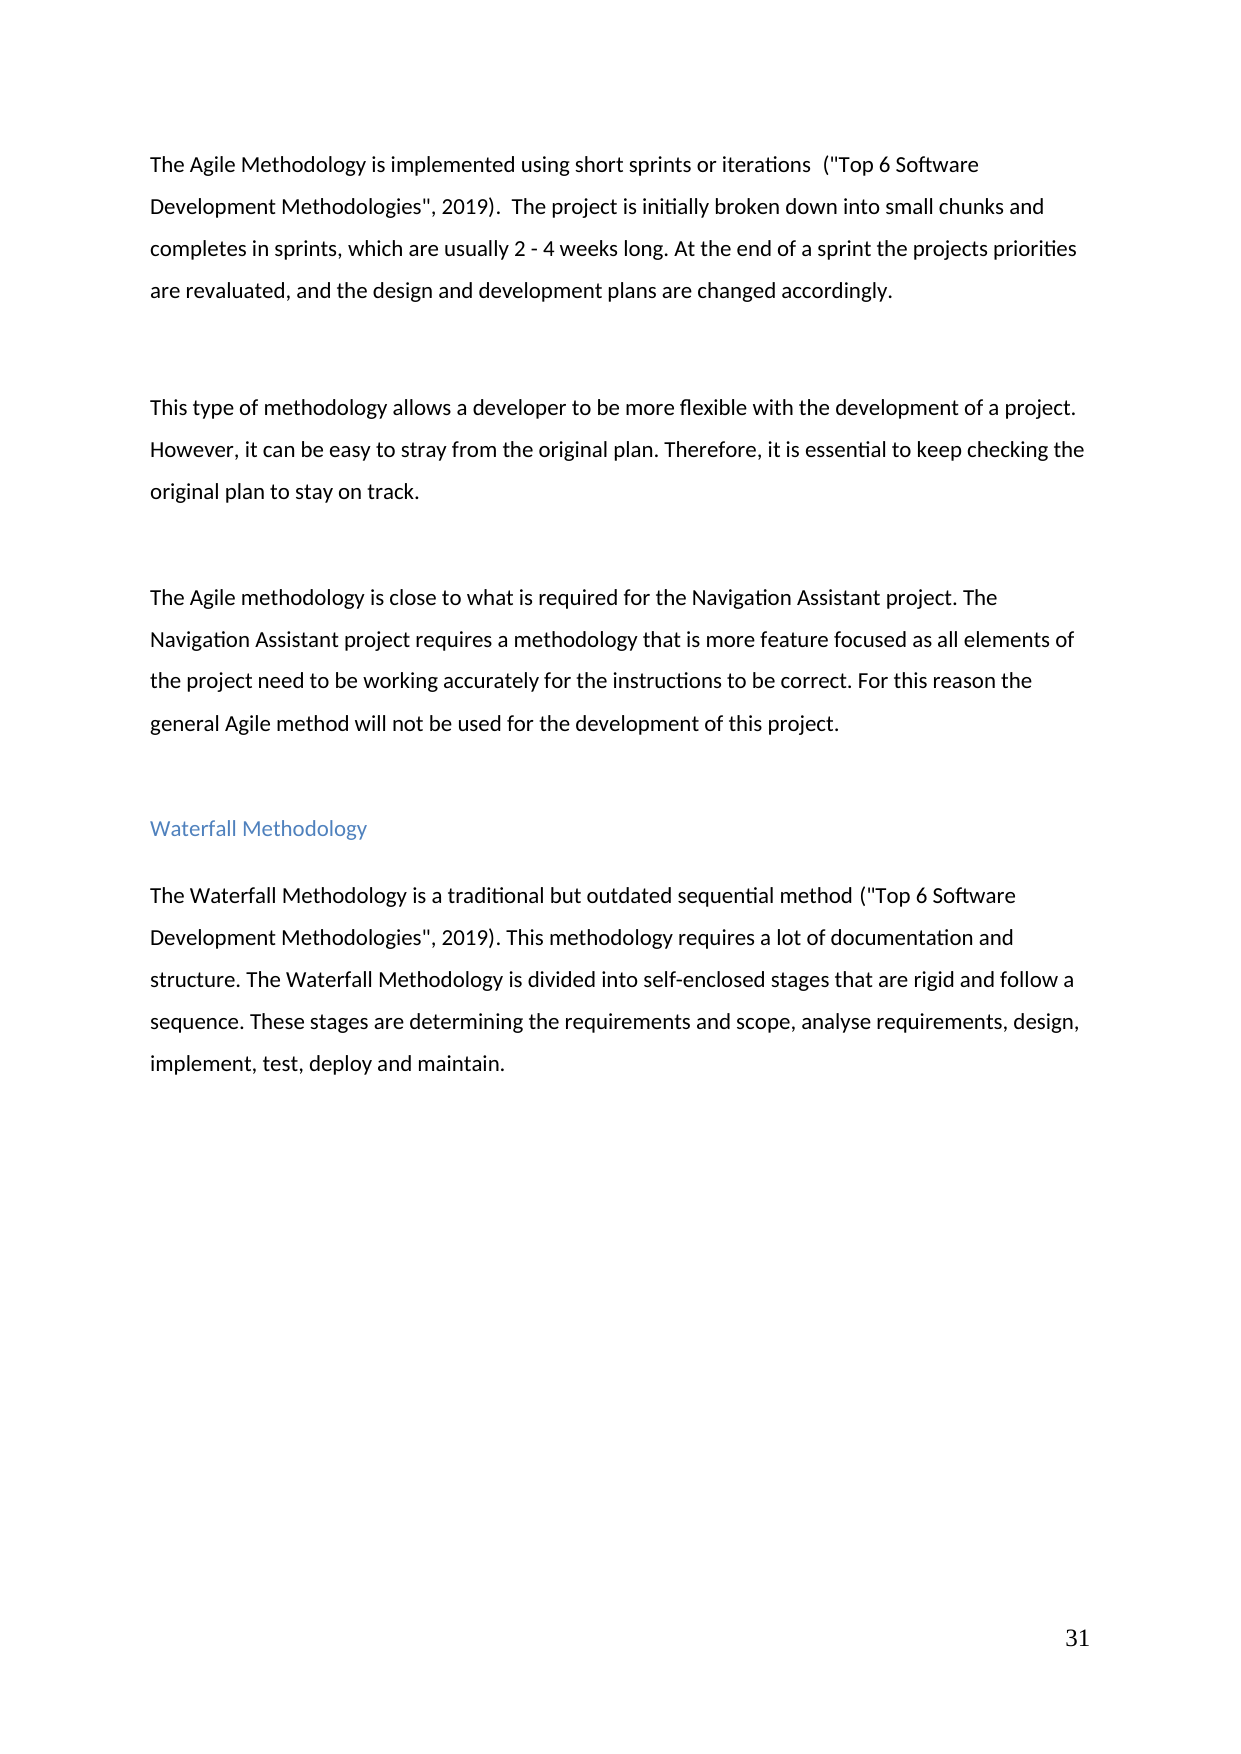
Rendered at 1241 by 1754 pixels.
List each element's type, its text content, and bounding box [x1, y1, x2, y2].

text The Agile methodology is close to what is required for the Navigation Assistant project. The Navigation Assistant project requires a methodology that is more feature focused as all elements of the project need to be working accurately for the instructions to be correct. For this reason the general Agile method will not be used for the development of this project. [150, 583, 1090, 737]
text Waterfall Methodology [150, 814, 1090, 842]
text The Waterfall Methodology is a traditional but outdated sequential method ("Top 6 Software Development Methodologies", 2019). This methodology requires a lot of documentation and structure. The Waterfall Methodology is divided into self-enclosed stages that are rigid and follow a sequence. These stages are determining the requirements and scope, analyse requirements, design, implement, test, deploy and maintain. [150, 881, 1090, 1077]
text This type of methodology allows a developer to be more flexible with the development of a project. However, it can be easy to stray from the original plan. Therefore, it is essential to keep checking the original plan to stay on track. [150, 393, 1090, 505]
text The Agile Methodology is implemented using short sprints or iterations ("Top 6 Software Development Methodologies", 2019). The project is initially broken down into small chunks and completes in sprints, which are usually 2 - 4 weeks long. At the end of a sprint the projects priorities are revaluated, and the design and development plans are changed accordingly. [150, 150, 1090, 304]
